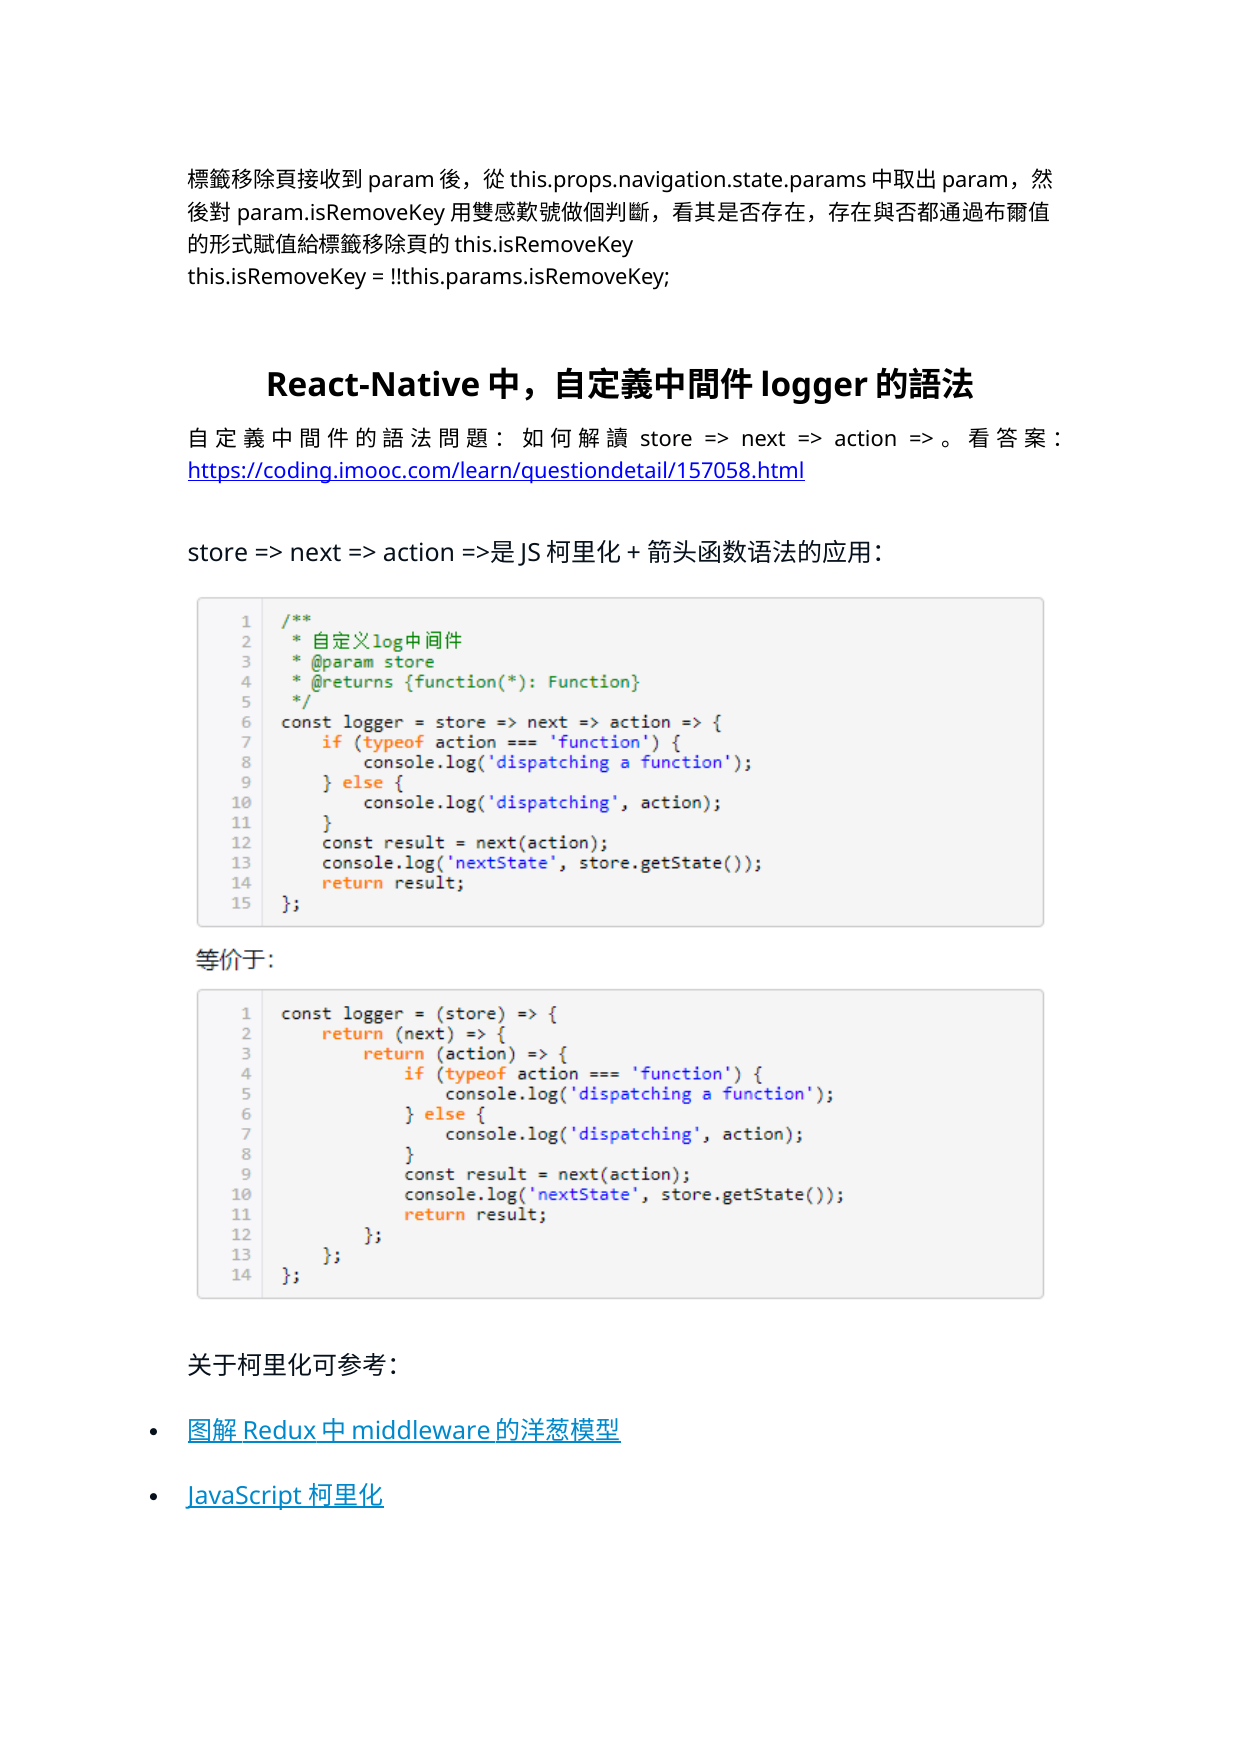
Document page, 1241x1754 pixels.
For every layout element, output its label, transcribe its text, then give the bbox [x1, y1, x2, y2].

text store => next => action =>是JS柯里化 + 箭头函数语法的应用： [187, 518, 1053, 583]
picture [187, 583, 1053, 1305]
list 图解Redux中middleware的洋葱模型 [150, 1396, 1053, 1461]
text 標籤移除頁接收到param後，從this.props.navigation.state.params中取出param，然後對param.isRemoveKey用雙感歎號做個判斷，看其是否存在，存在與否都通過布爾值的形式賦值給標籤移除頁的this.isRemoveKey [187, 162, 1053, 259]
text 关于柯里化可参考： [187, 1305, 1053, 1396]
text this.isRemoveKey = !!this.params.isRemoveKey; [187, 259, 1053, 292]
list JavaScript 柯里化 [150, 1461, 1053, 1526]
title React-Native中，自定義中間件logger的語法 [187, 349, 1053, 414]
text 自定義中間件的語法問題：如何解讀store => next => action =>。看答案：https://coding.imooc.com/learn/questiondetail/157058.html [187, 421, 1053, 486]
